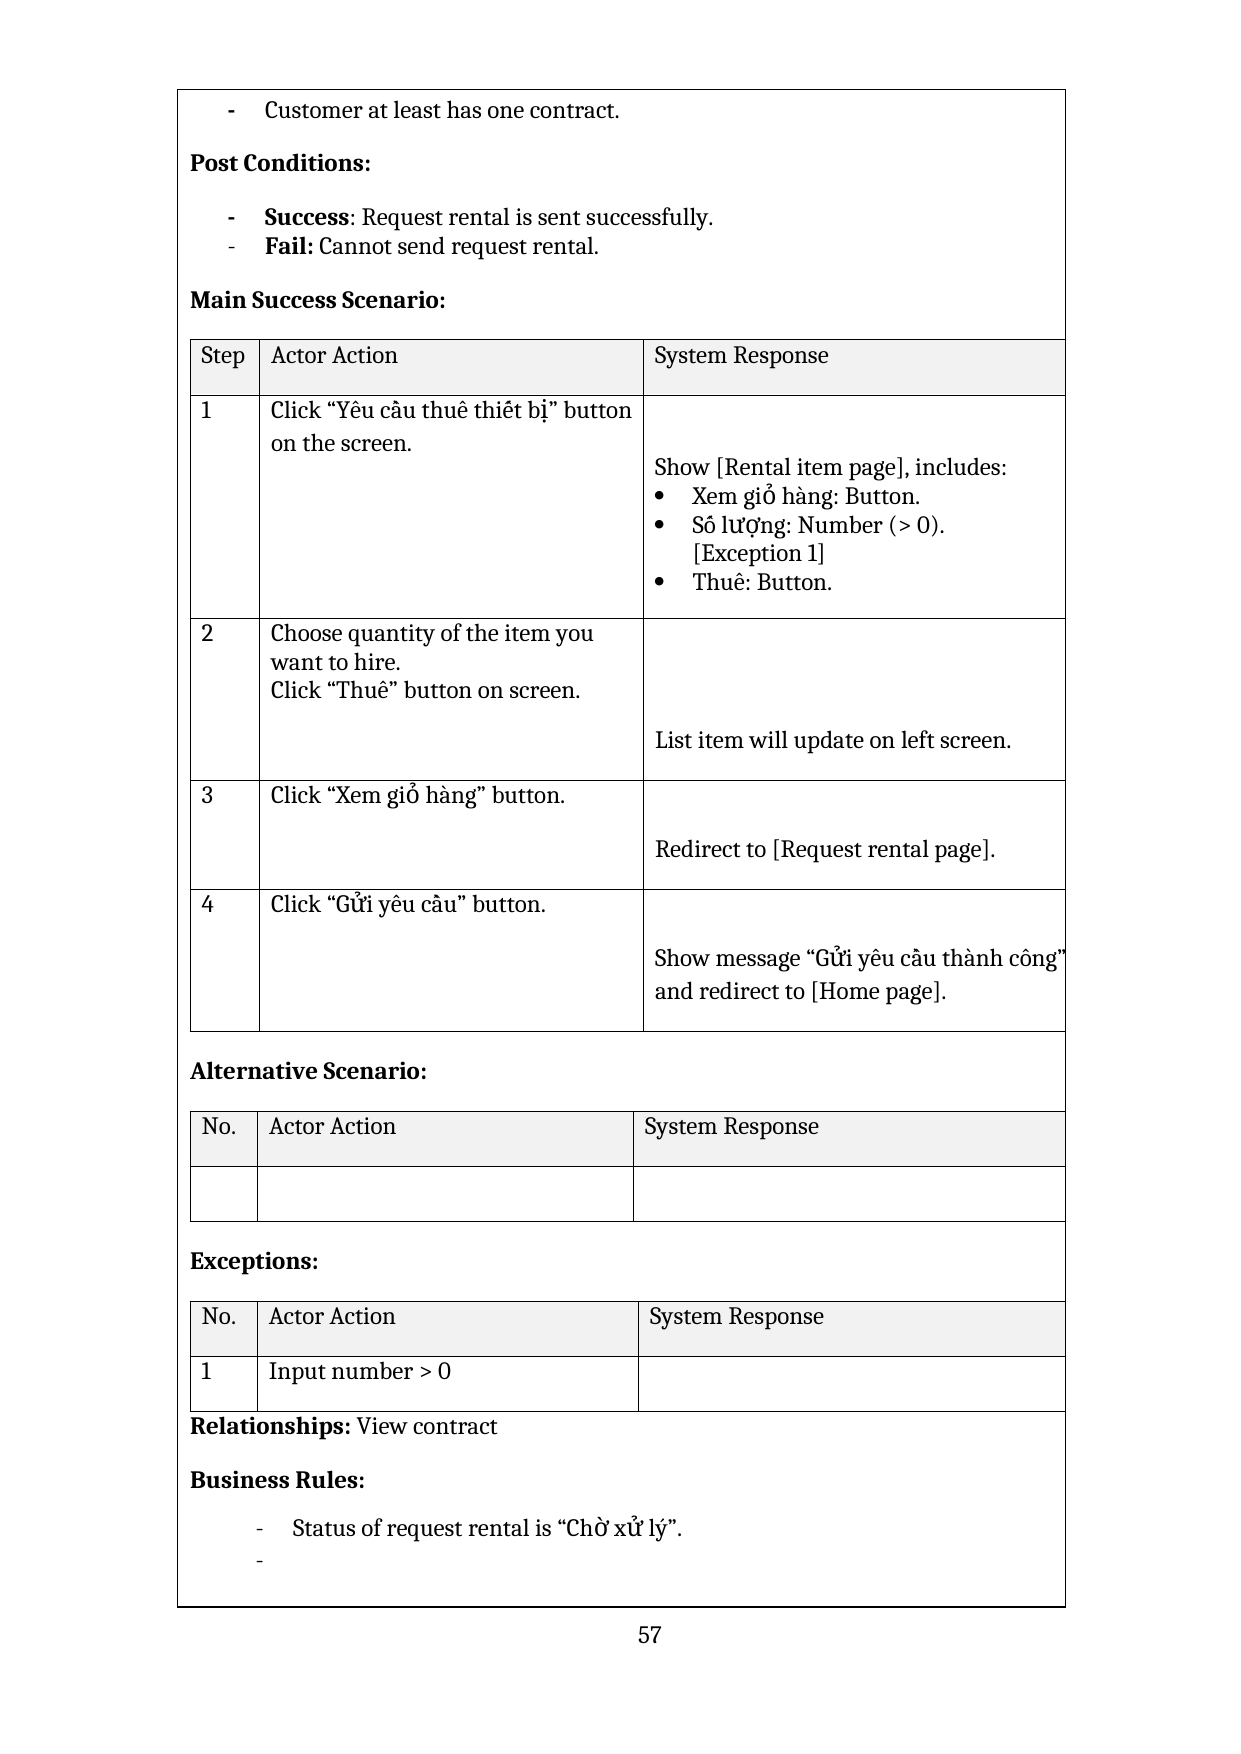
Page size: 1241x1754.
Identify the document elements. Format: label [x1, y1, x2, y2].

table_cell [178, 90, 1065, 1606]
